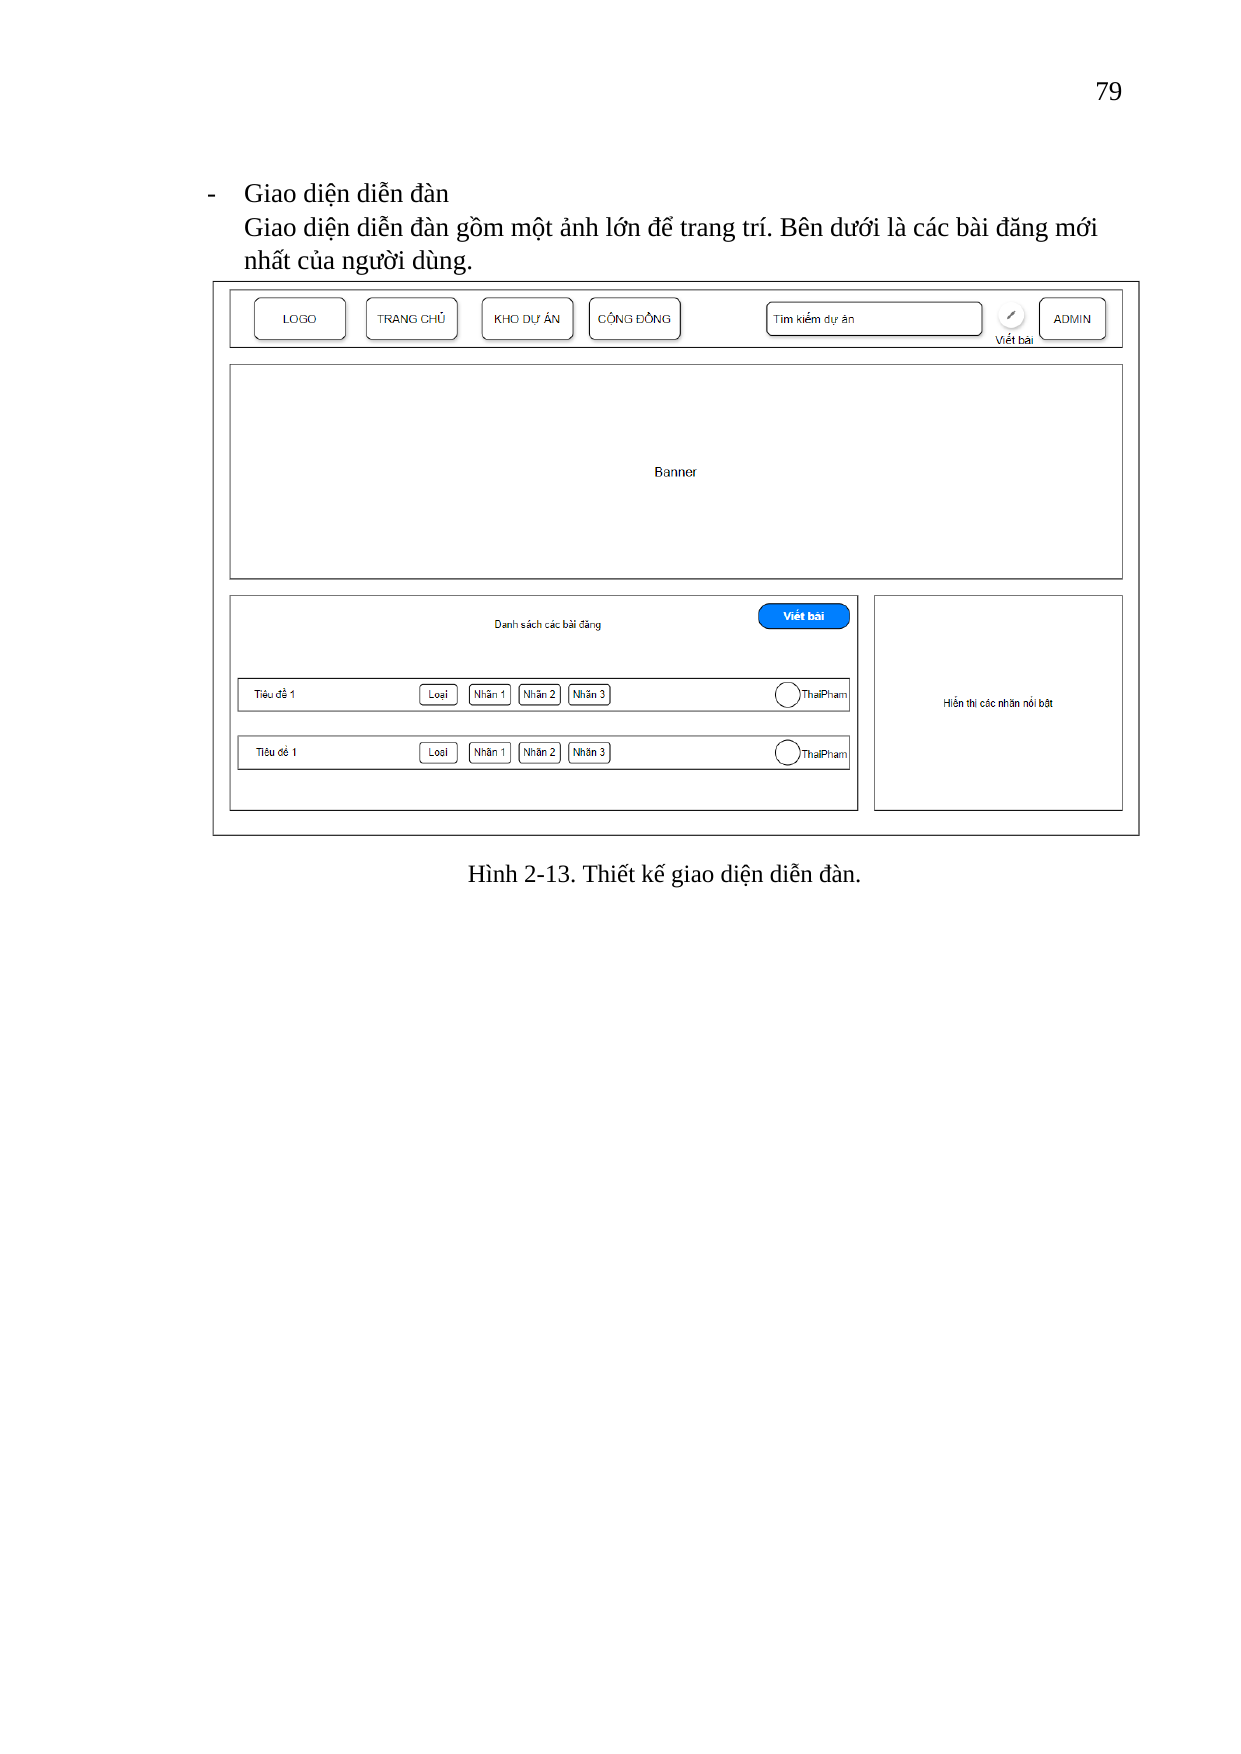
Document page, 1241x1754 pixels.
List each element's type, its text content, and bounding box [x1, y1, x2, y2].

text Hình 2-13. Thiết kế giao diện diễn đàn. [207, 859, 1122, 888]
picture [206, 277, 1144, 840]
list Giao diện diễn đàn gồm một ảnh lớn để trang trí. Bên dưới là các bài đăng mới nhất của người dùng. [244, 211, 1122, 275]
list Giao diện diễn đàn [207, 177, 1122, 208]
